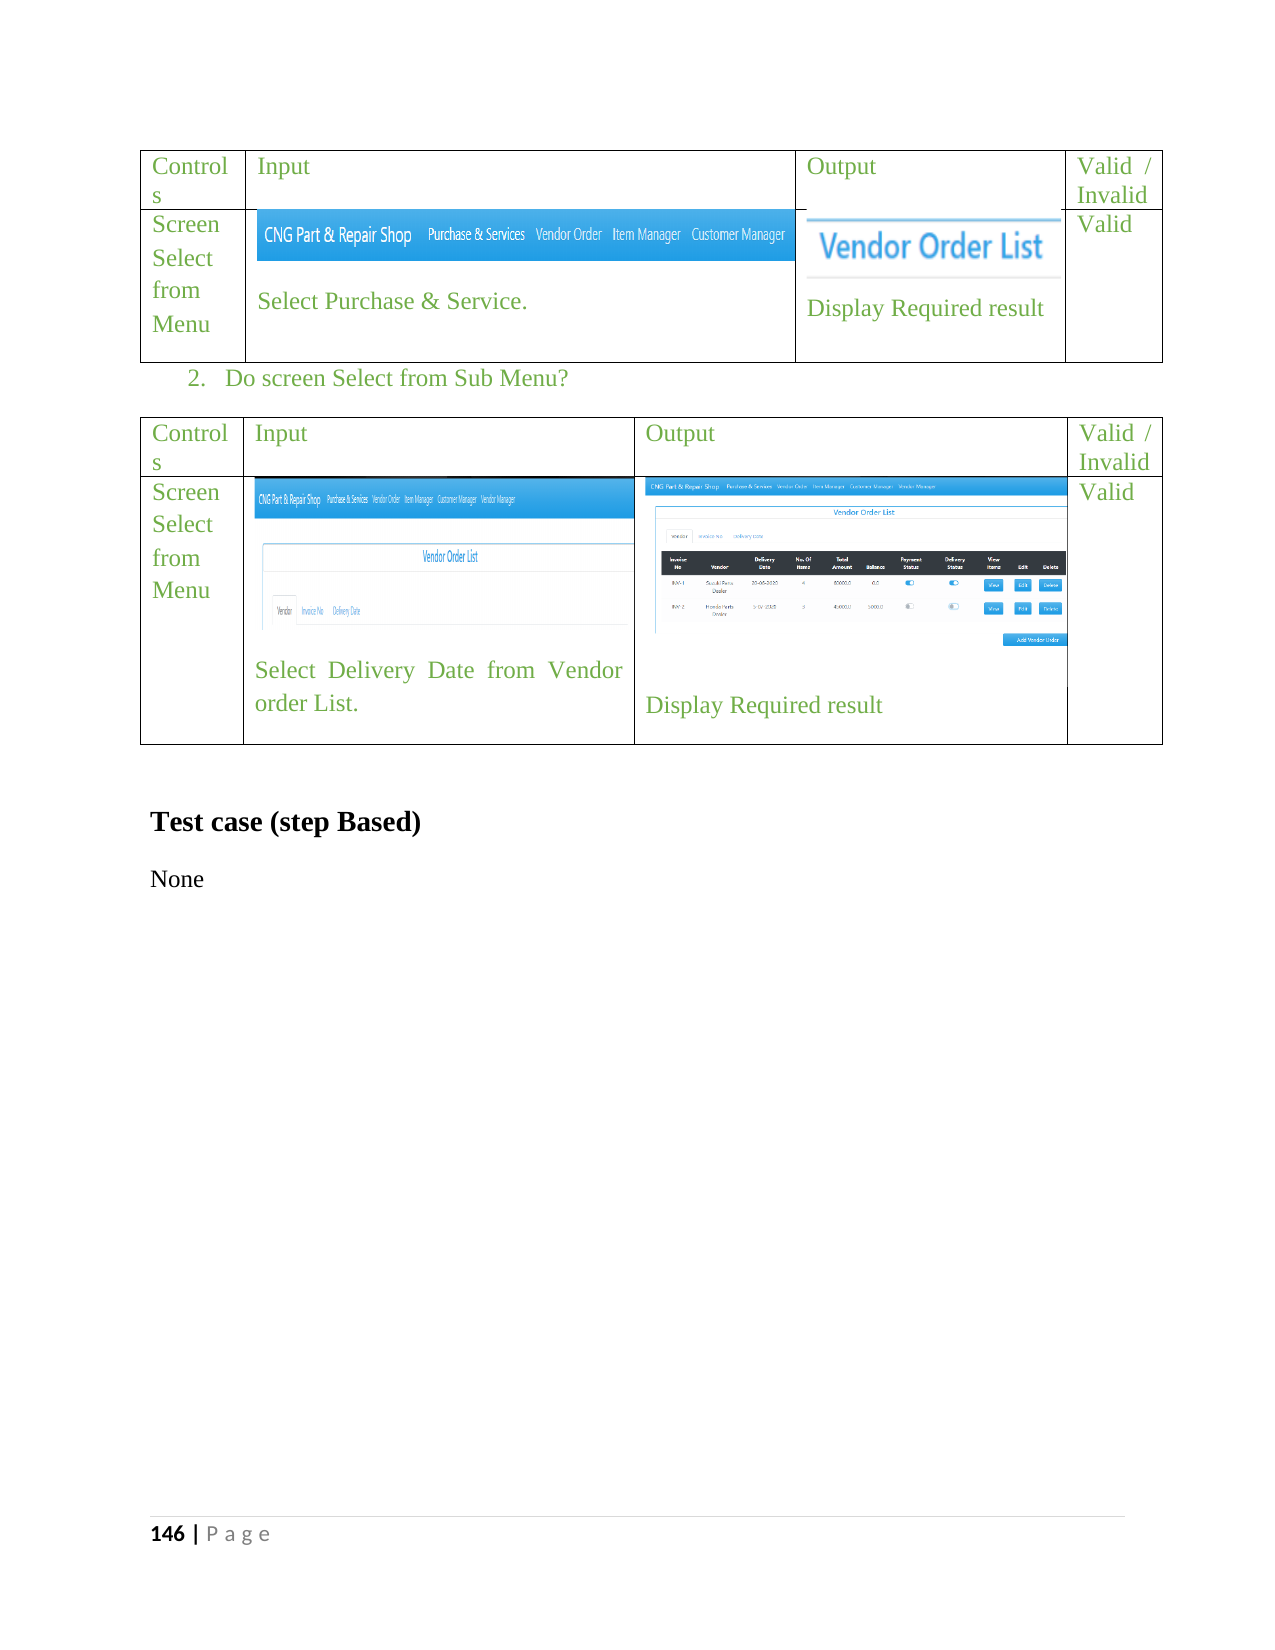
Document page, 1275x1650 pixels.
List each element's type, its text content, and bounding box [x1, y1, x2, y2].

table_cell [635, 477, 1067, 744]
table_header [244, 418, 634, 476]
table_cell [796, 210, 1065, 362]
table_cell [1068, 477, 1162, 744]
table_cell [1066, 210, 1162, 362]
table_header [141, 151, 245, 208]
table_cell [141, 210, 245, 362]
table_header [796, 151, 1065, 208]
text None [150, 864, 1125, 892]
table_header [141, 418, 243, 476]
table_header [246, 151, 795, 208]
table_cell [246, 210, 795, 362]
picture [257, 209, 796, 261]
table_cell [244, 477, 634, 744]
text Test case (step Based) [150, 804, 1125, 838]
picture [806, 209, 1062, 290]
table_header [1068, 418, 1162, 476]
picture [254, 476, 635, 630]
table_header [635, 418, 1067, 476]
list Do screen Select from Sub Menu? [187, 363, 1125, 392]
picture [645, 476, 1068, 687]
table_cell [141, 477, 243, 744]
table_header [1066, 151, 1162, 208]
